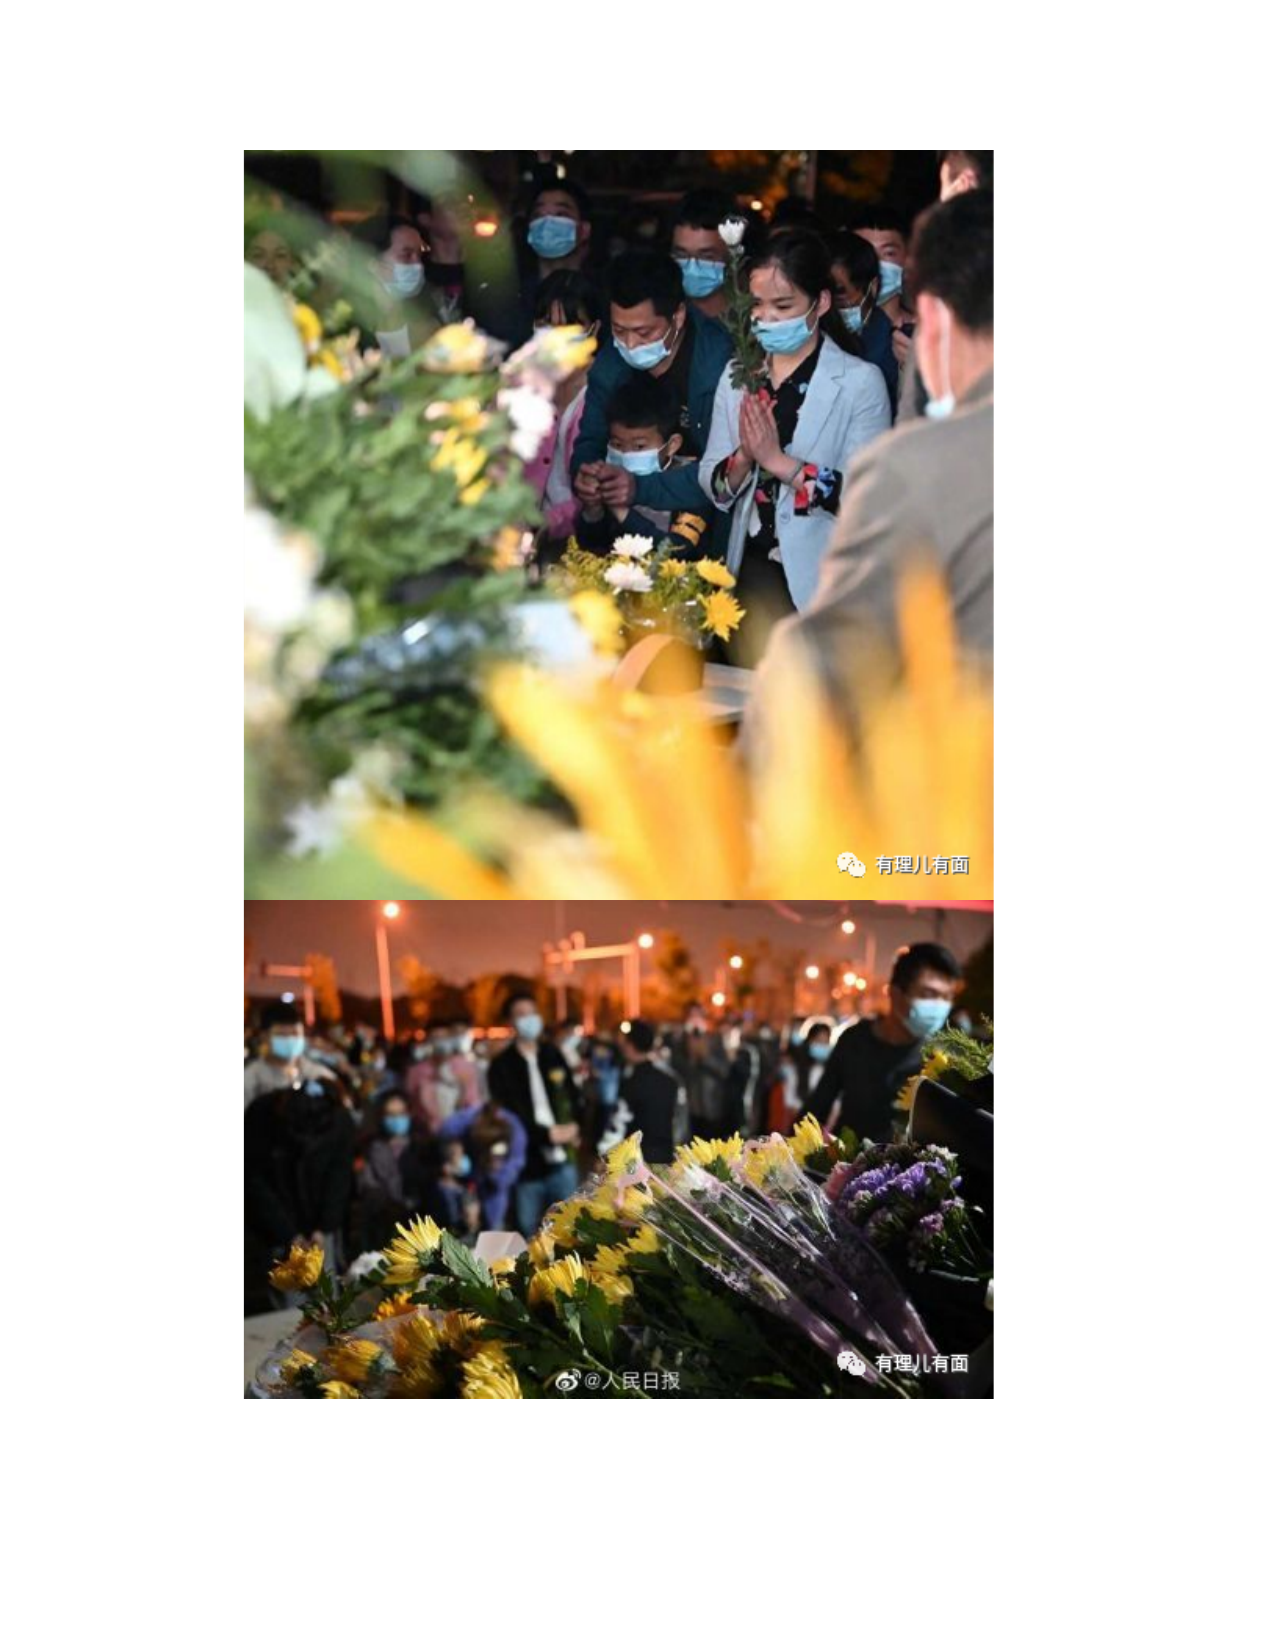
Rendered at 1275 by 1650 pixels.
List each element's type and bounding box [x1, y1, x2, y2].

picture [243, 150, 994, 1399]
